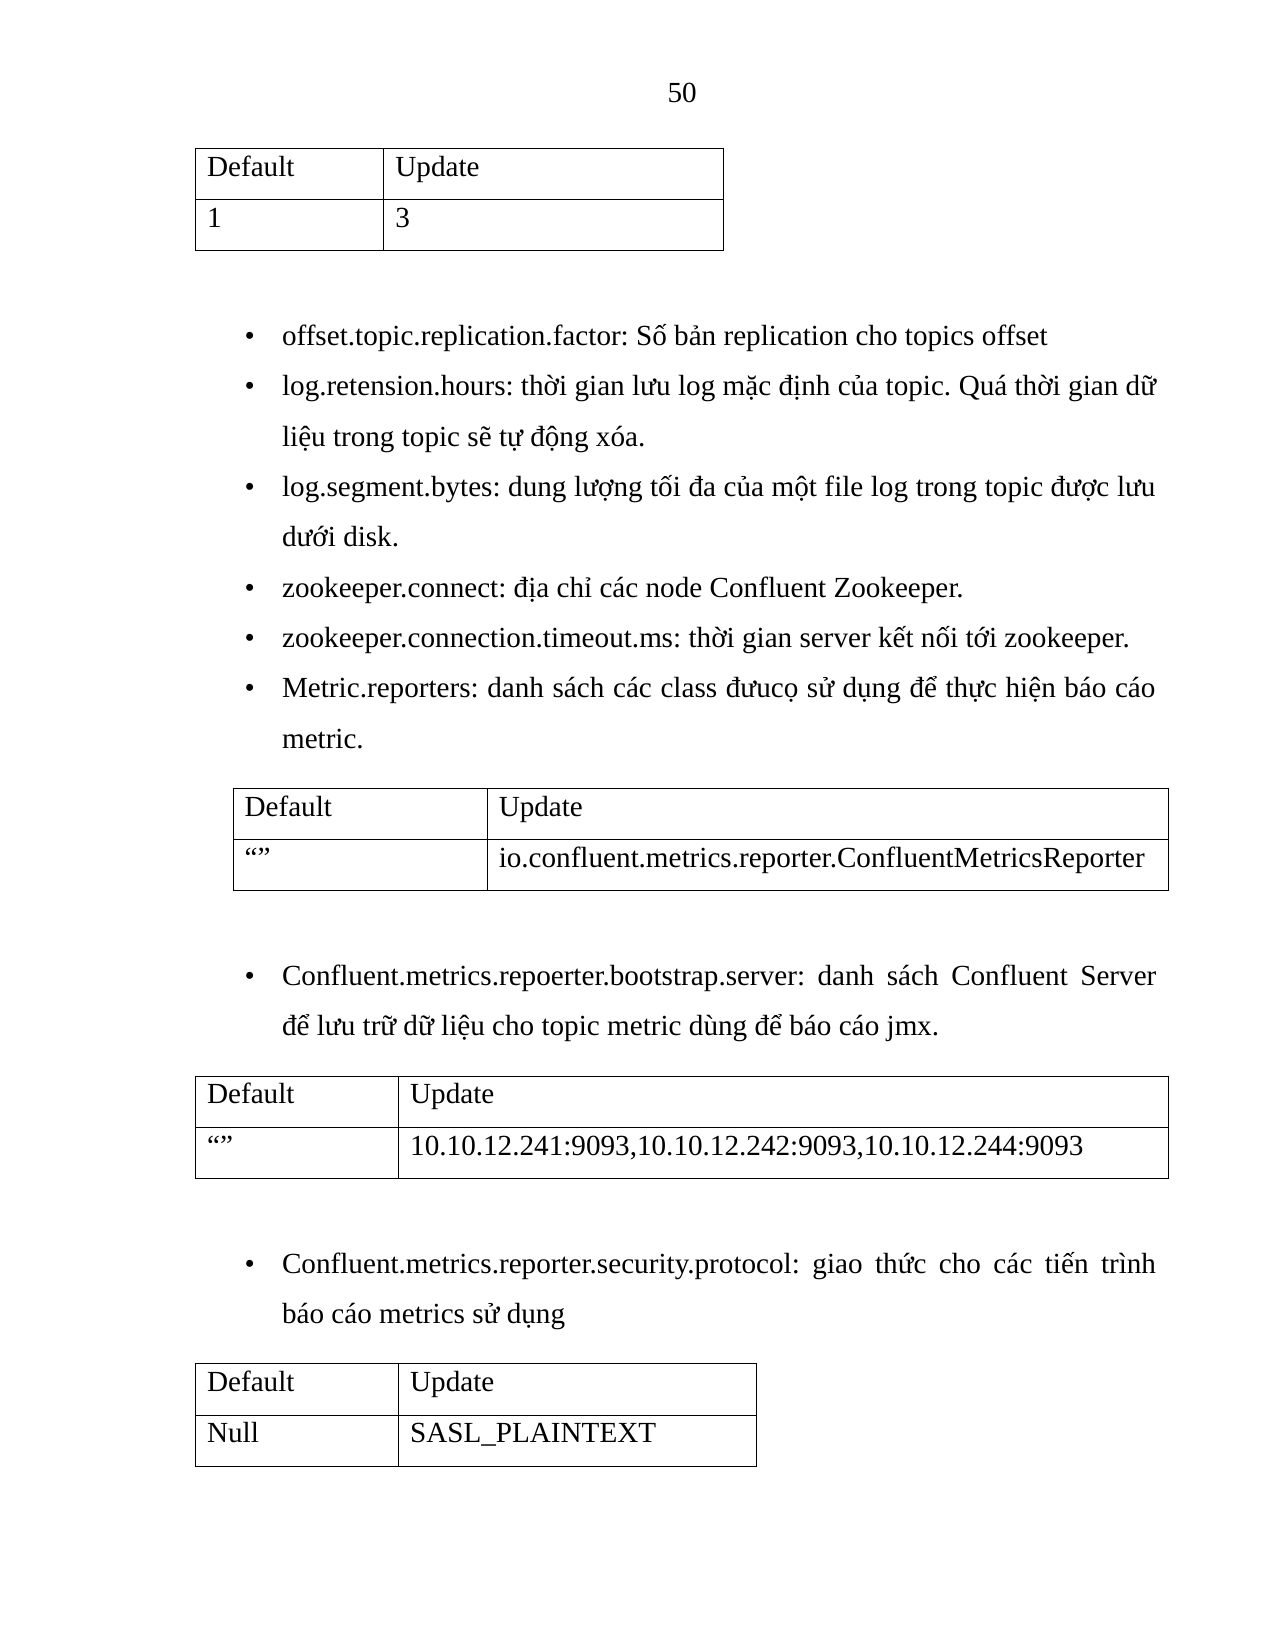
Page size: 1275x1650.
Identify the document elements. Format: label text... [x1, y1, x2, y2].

table_cell Null [196, 1416, 398, 1466]
table_cell SASL_PLAINTEXT [399, 1416, 756, 1466]
list zookeeper.connect: địa chỉ các node Confluent Zookeeper. [244, 570, 1157, 603]
table_header Default [234, 789, 487, 839]
table_header Update [488, 789, 1168, 839]
list log.retension.hours: thời gian lưu log mặc định của topic. Quá thời gian dữ liệu trong topic sẽ tự động xóa. [244, 368, 1157, 452]
table_cell “” [234, 840, 487, 890]
table_header Default [196, 1077, 398, 1127]
list zookeeper.connection.timeout.ms: thời gian server kết nối tới zookeeper. [244, 620, 1157, 654]
list Confluent.metrics.reporter.security.protocol: giao thức cho các tiến trình báo cáo metrics sử dụng [244, 1246, 1157, 1330]
list Metric.reporters: danh sách các class đưucọ sử dụng để thực hiện báo cáo metric. [244, 670, 1157, 754]
table_cell io.confluent.metrics.reporter.ConfluentMetricsReporter [488, 840, 1168, 890]
table_cell “” [196, 1128, 398, 1178]
list Confluent.metrics.repoerter.bootstrap.server: danh sách Confluent Server để lưu trữ dữ liệu cho topic metric dùng để báo cáo jmx. [244, 958, 1157, 1042]
table_header Update [384, 149, 723, 199]
table_cell 10.10.12.241:9093,10.10.12.242:9093,10.10.12.244:9093 [399, 1128, 1168, 1178]
table_cell 1 [196, 200, 383, 250]
table_header Default [196, 149, 383, 199]
table_header Update [399, 1077, 1168, 1127]
table_cell 3 [384, 200, 723, 250]
table_header Default [196, 1364, 398, 1414]
list offset.topic.replication.factor: Số bản replication cho topics offset [244, 318, 1157, 352]
table_header Update [399, 1364, 756, 1414]
list log.segment.bytes: dung lượng tối đa của một file log trong topic được lưu dưới disk. [244, 469, 1157, 553]
